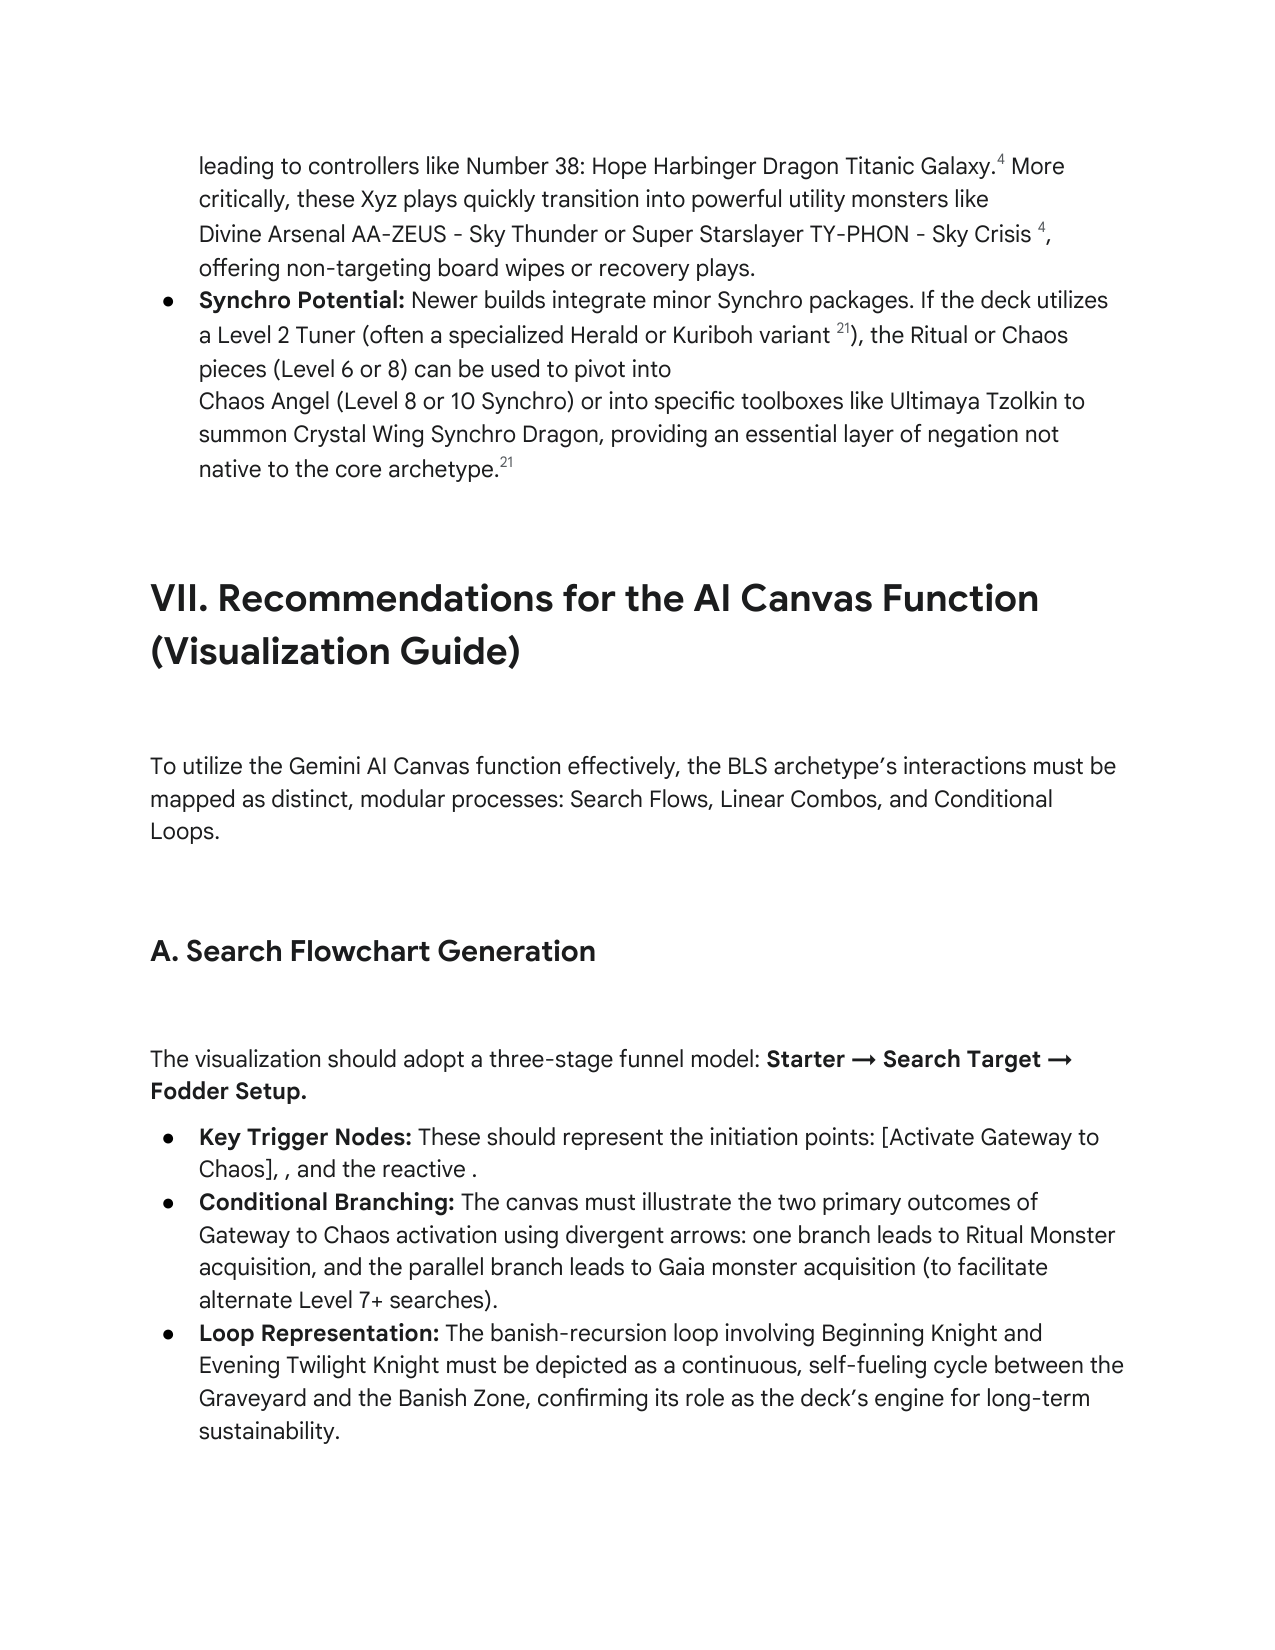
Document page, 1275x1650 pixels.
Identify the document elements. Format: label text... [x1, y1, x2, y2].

subtitle VII. Recommendations for the AI Canvas Function (Visualization Guide) [150, 575, 1125, 675]
list Conditional Branching: The canvas must illustrate the two primary outcomes of Gateway to Chaos activation using divergent arrows: one branch leads to Ritual Monster acquisition, and the parallel branch leads to Gaia monster acquisition (to facilitate alternate Level 7+ searches). [161, 1188, 1125, 1315]
list Key Trigger Nodes: These should represent the initiation points: [Activate Gateway to Chaos], , and the reactive . [161, 1123, 1125, 1184]
list Loop Representation: The banish-recursion loop involving Beginning Knight and Evening Twilight Knight must be depicted as a continuous, self-fueling cycle between the Graveyard and the Banish Zone, confirming its role as the deck’s engine for long-term sustainability. [161, 1319, 1125, 1446]
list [161, 150, 1125, 282]
subtitle A. Search Flowchart Generation [150, 933, 1125, 969]
text The visualization should adopt a three-stage funnel model: Starter → Search Target → Fodder Setup. [150, 1045, 1125, 1106]
text To utilize the Gemini AI Canvas function effectively, the BLS archetype’s interactions must be mapped as distinct, modular processes: Search Flows, Linear Combos, and Conditional Loops. [150, 752, 1125, 846]
list Synchro Potential: Newer builds integrate minor Synchro packages. If the deck utilizes a Level 2 Tuner (often a specialized Herald or Kuriboh variant 21), the Ritual or Chaos pieces (Level 6 or 8) can be used to pivot into Chaos Angel (Level 8 or 10 Synchro) or into specific toolboxes like Ultimaya Tzolkin to summon Crystal Wing Synchro Dragon, providing an essential layer of negation not native to the core archetype.21 [161, 286, 1125, 485]
